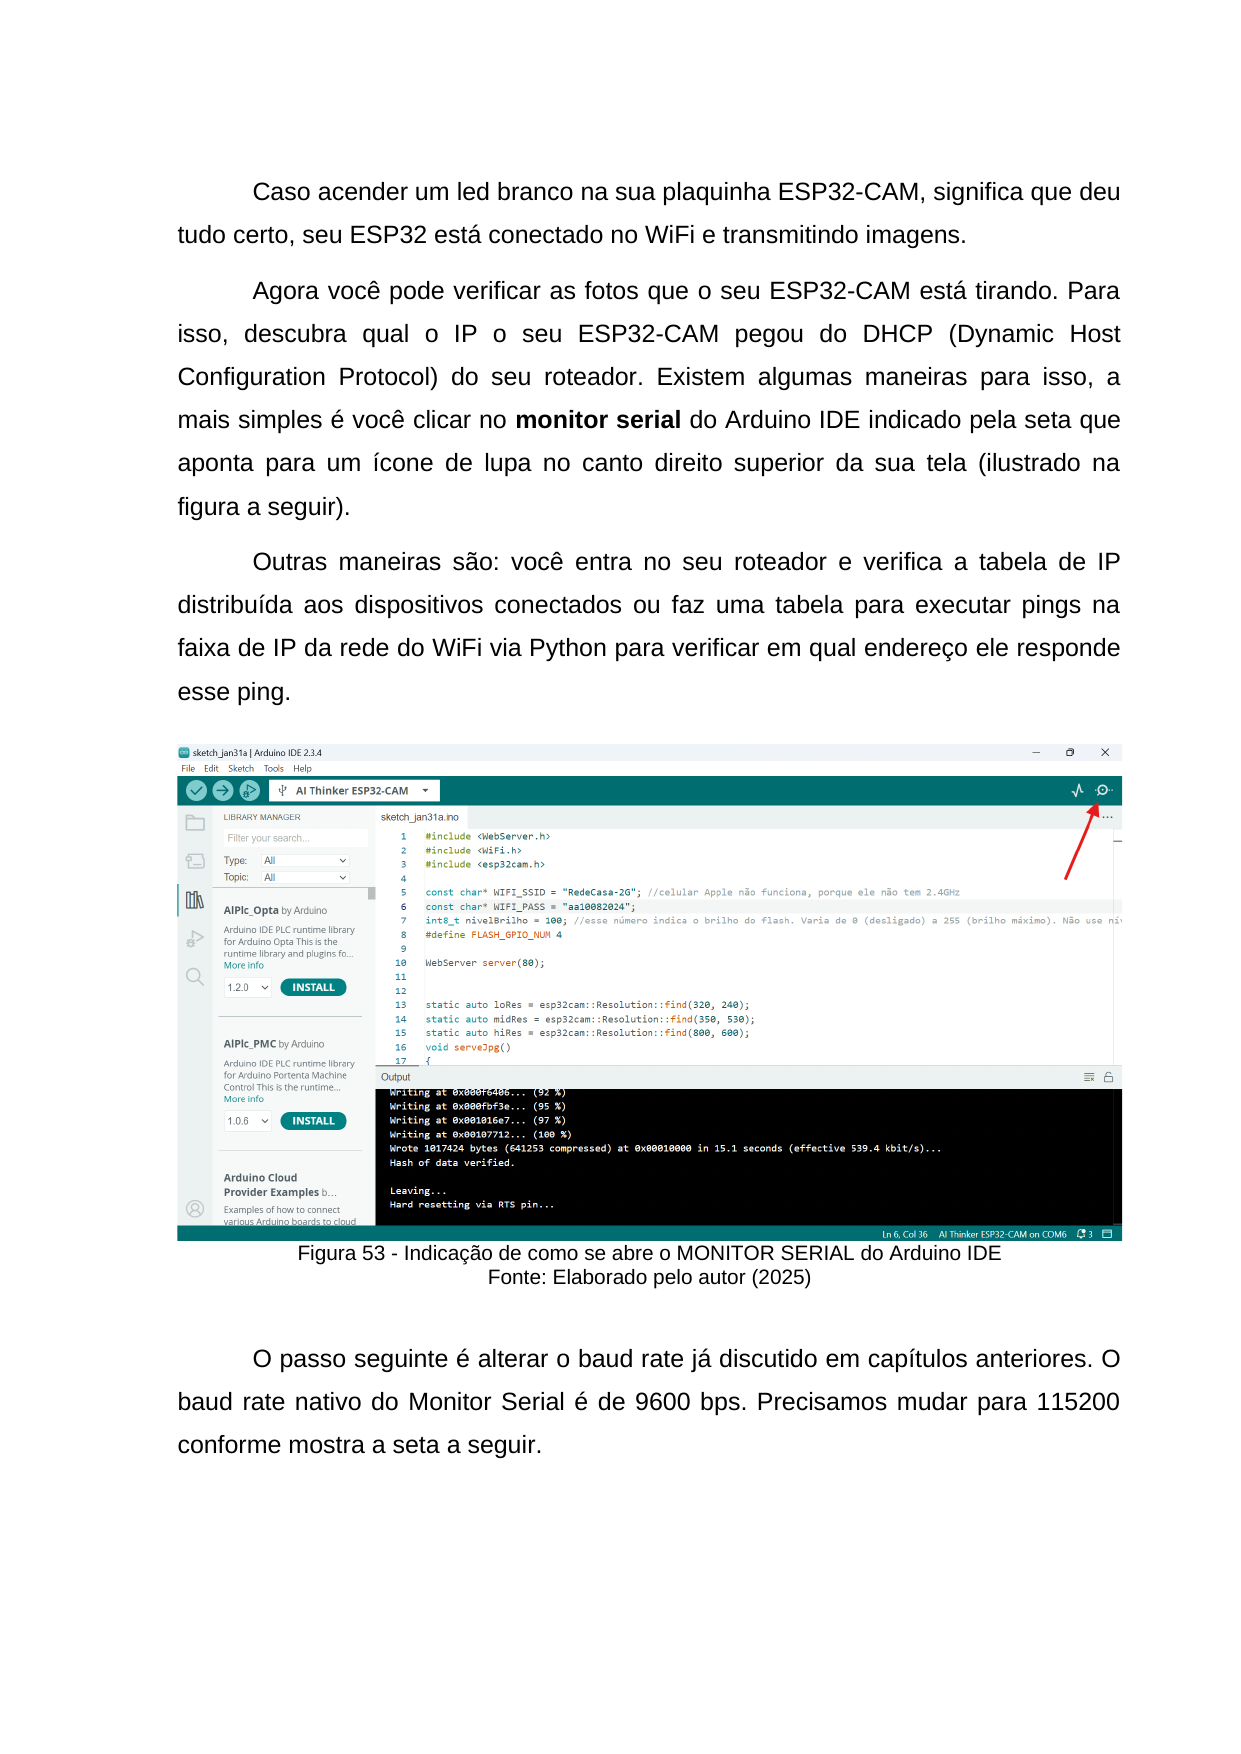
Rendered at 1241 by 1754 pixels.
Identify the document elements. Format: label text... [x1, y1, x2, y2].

text Caso acender um led branco na sua plaquinha ESP32-CAM, significa que deu tudo certo, seu ESP32 está conectado no WiFi e transmitindo imagens. [177, 177, 1122, 249]
text Figura 53 - Indicação de como se abre o MONITOR SERIAL do Arduino IDE [177, 1241, 1122, 1265]
text Agora você pode verificar as fotos que o seu ESP32-CAM está tirando. Para isso, descubra qual o IP o seu ESP32-CAM pegou do DHCP (Dynamic Host Configuration Protocol) do seu roteador. Existem algumas maneiras para isso, a mais simples é você clicar no monitor serial do Arduino IDE indicado pela seta que aponta para um ícone de lupa no canto direito superior da sua tela (ilustrado na figura a seguir). [177, 276, 1122, 520]
text Fonte: Elaborado pelo autor (2025) [177, 1265, 1122, 1289]
text Outras maneiras são: você entra no seu roteador e verifica a tabela de IP distribuída aos dispositivos conectados ou faz uma tabela para executar pings na faixa de IP da rede do WiFi via Python para verificar em qual endereço ele responde esse ping. [177, 547, 1122, 705]
text O passo seguinte é alterar o baud rate já discutido em capítulos anteriores. O baud rate nativo do Monitor Serial é de 9600 bps. Precisamos mudar para 115200 conforme mostra a seta a seguir. [177, 1344, 1122, 1459]
picture [177, 744, 1123, 1241]
